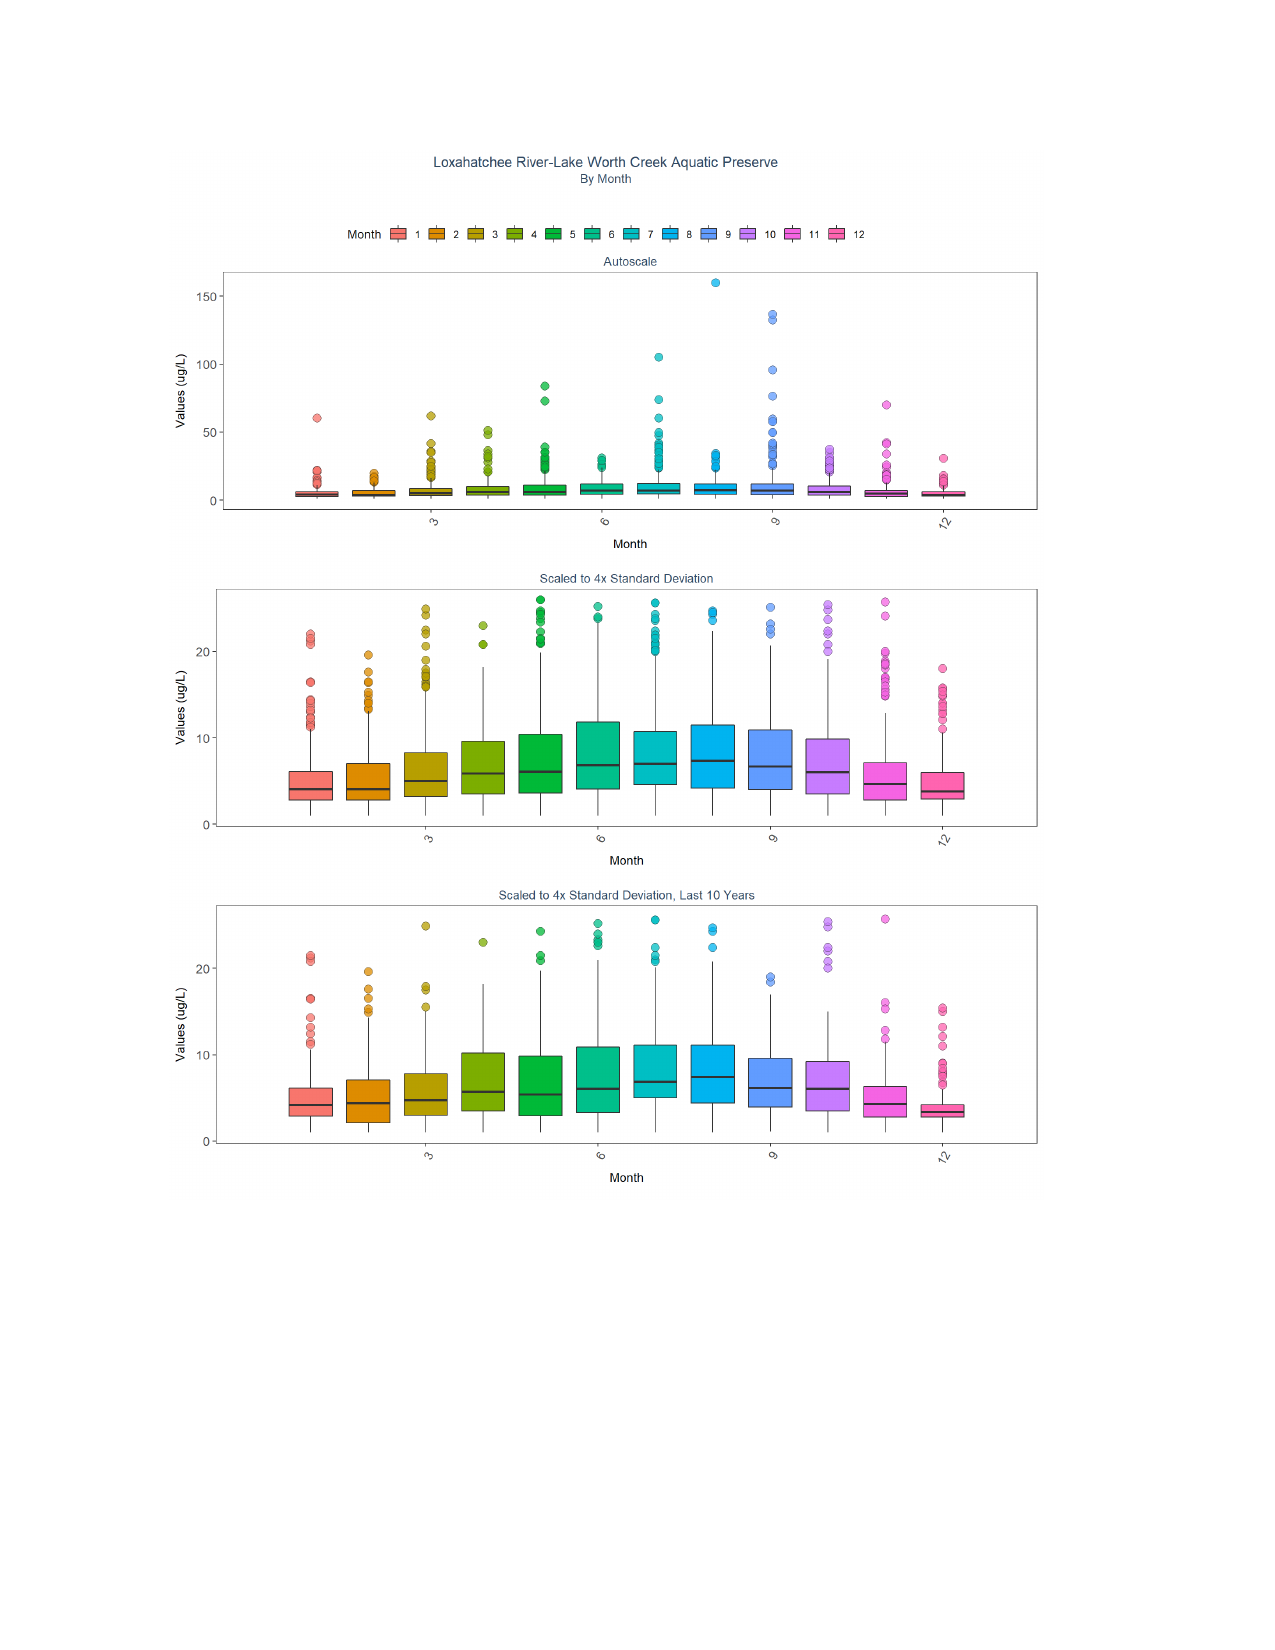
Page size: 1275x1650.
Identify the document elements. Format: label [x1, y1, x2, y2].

picture [168, 150, 1044, 1200]
